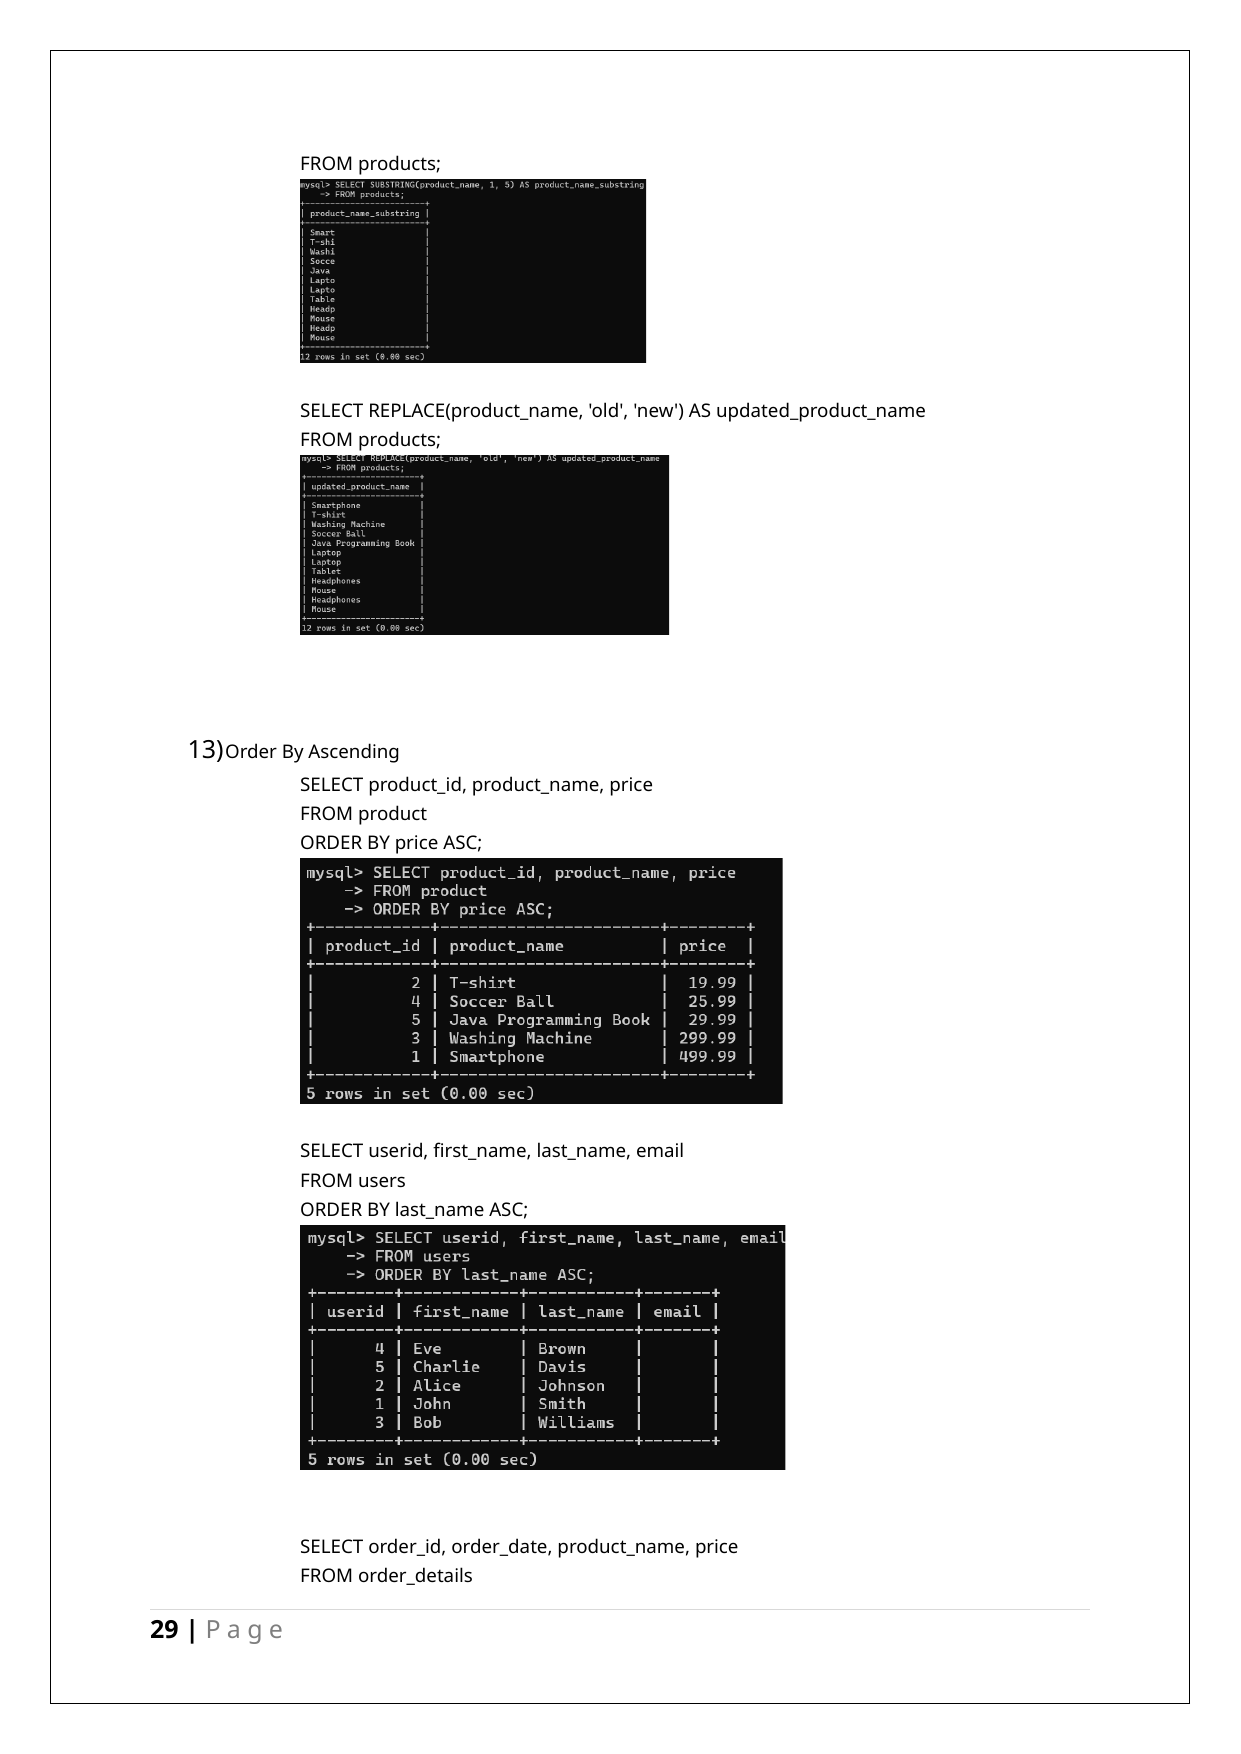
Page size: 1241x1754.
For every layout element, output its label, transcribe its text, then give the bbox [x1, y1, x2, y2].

picture [300, 455, 670, 635]
list SELECT REPLACE(product_name, 'old', 'new') AS updated_product_name [300, 397, 1090, 423]
list Order By Ascending [187, 732, 1090, 766]
picture [300, 179, 647, 363]
list FROM product [300, 800, 1090, 826]
list FROM order_details [300, 1562, 1090, 1588]
list ORDER BY price ASC; [300, 829, 1090, 855]
list SELECT userid, first_name, last_name, email [300, 1138, 1090, 1163]
list FROM products; [300, 427, 1090, 452]
picture [300, 1225, 786, 1470]
list SELECT product_id, product_name, price [300, 771, 1090, 797]
list ORDER BY last_name ASC; [300, 1196, 1090, 1222]
picture [300, 858, 783, 1104]
list FROM users [300, 1167, 1090, 1192]
list SELECT order_id, order_date, product_name, price [300, 1533, 1090, 1559]
list FROM products; [300, 150, 1090, 176]
